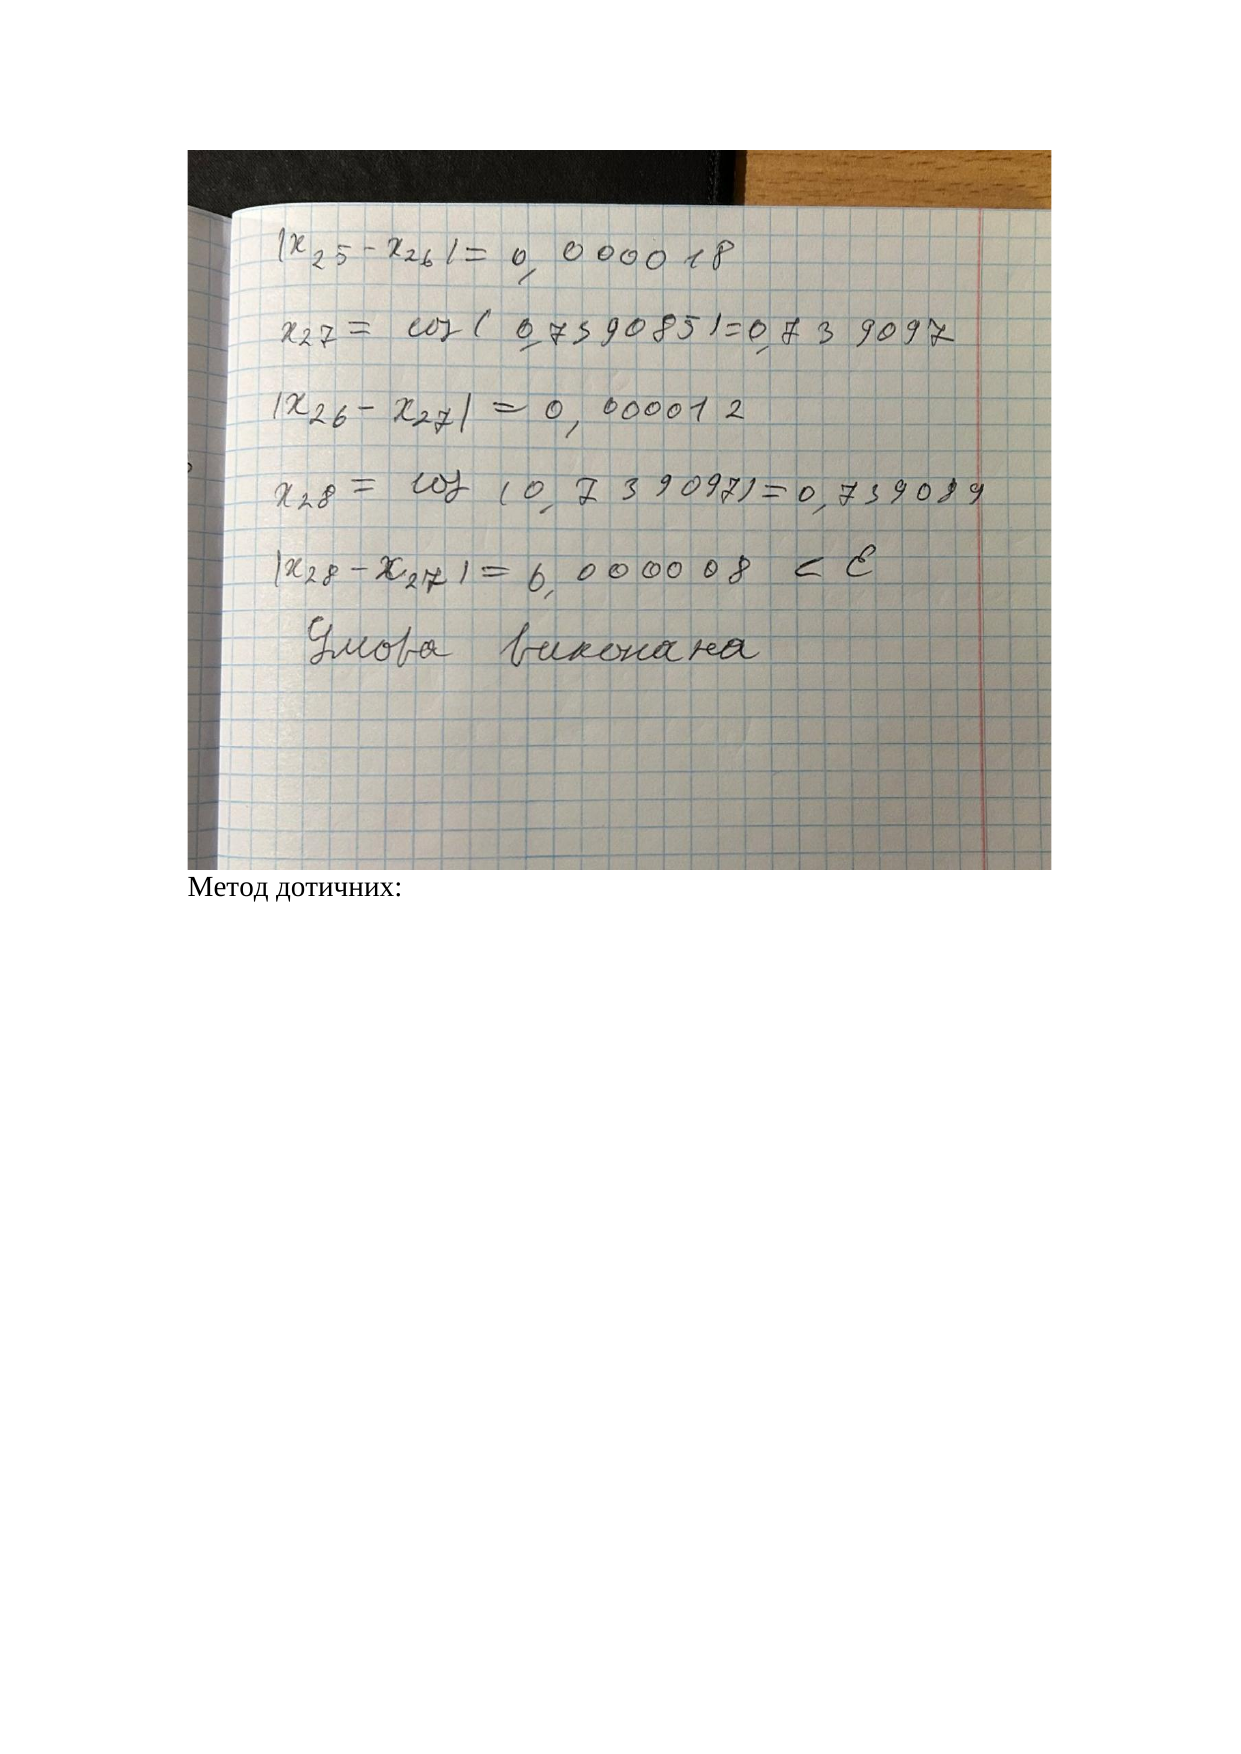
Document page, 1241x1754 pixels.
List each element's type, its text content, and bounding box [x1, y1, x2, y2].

text Метод дотичних: [187, 869, 1053, 903]
picture [187, 150, 1052, 870]
